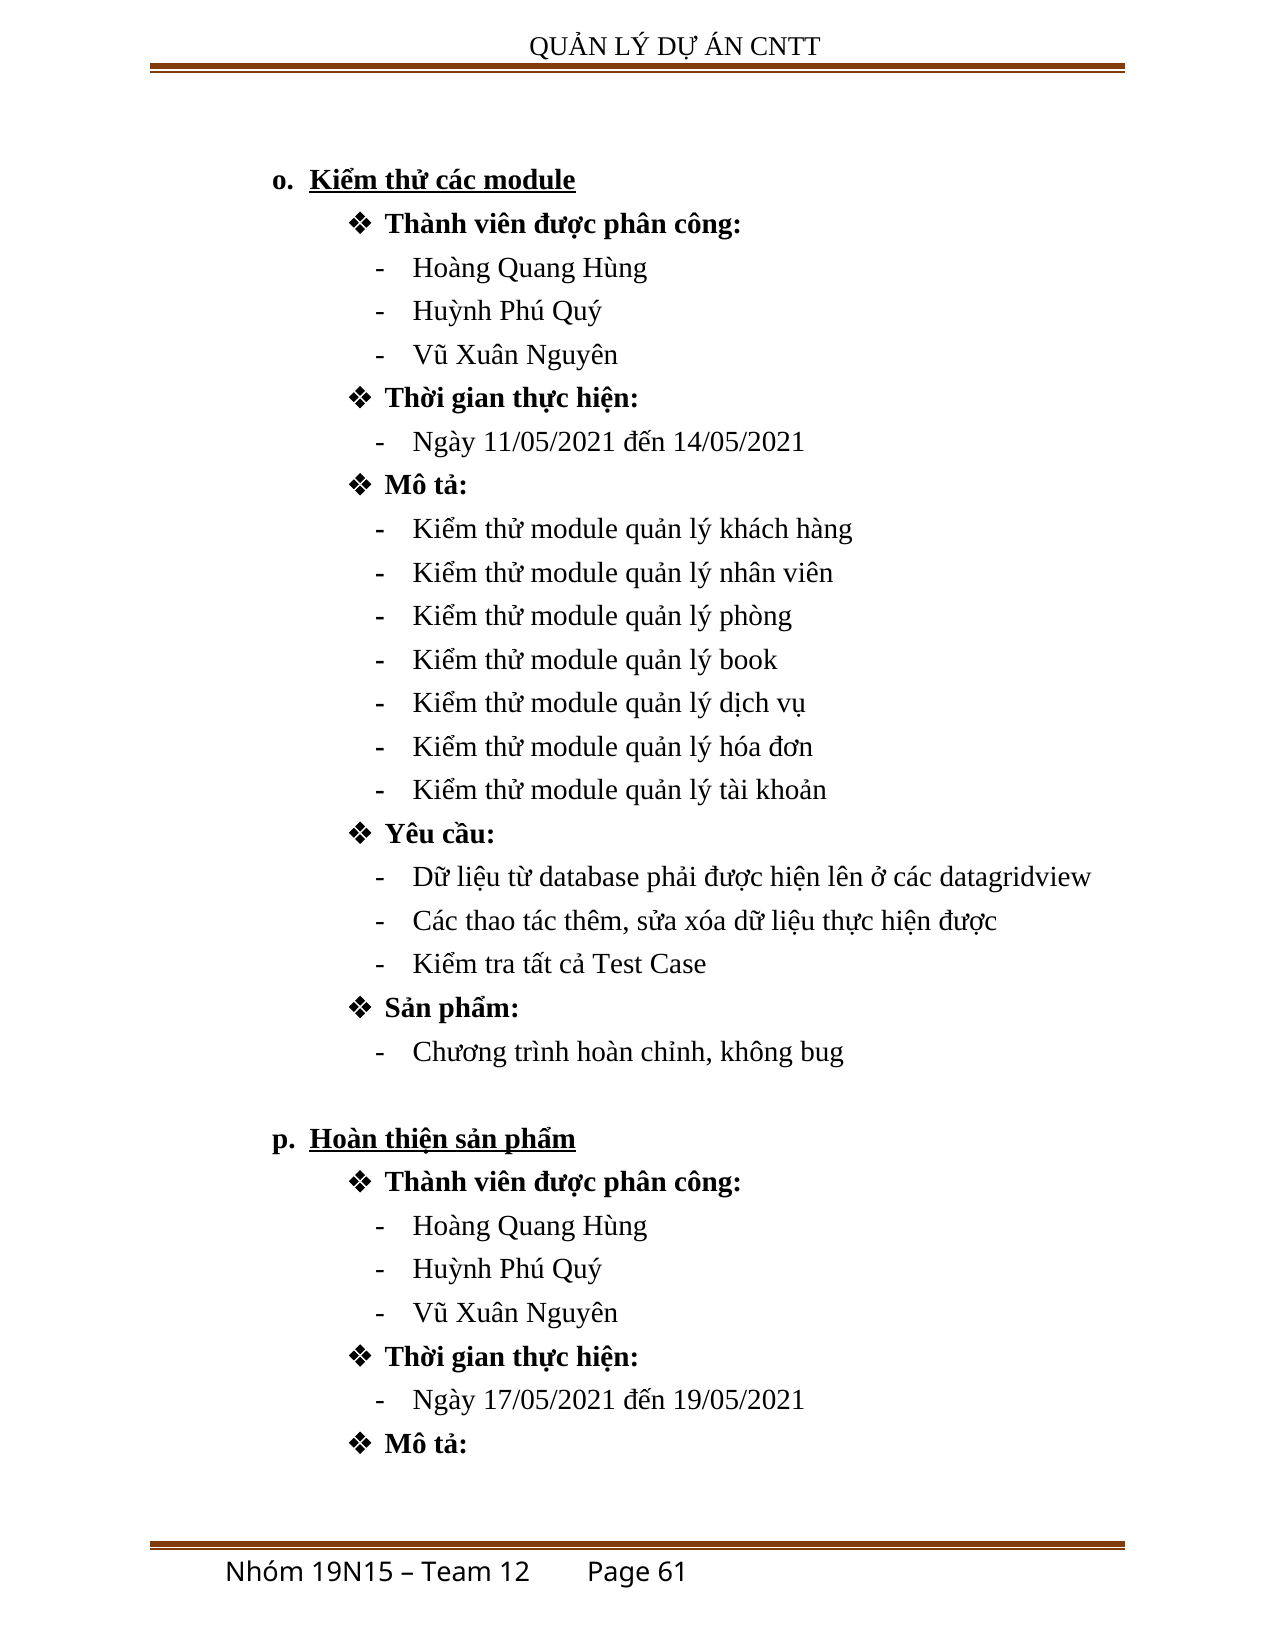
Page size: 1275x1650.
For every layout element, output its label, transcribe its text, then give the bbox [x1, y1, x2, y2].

list Kiểm thử module quản lý hóa đơn [375, 729, 1125, 762]
list Yêu cầu: [347, 816, 1125, 849]
list Hoàng Quang Hùng [375, 1208, 1125, 1242]
list Thành viên được phân công: [347, 1164, 1125, 1198]
list Sản phẩm: [347, 990, 1125, 1024]
list Mô tả: [347, 1426, 1125, 1459]
list Chương trình hoàn chỉnh, không bug [375, 1034, 1125, 1067]
list Kiểm thử module quản lý book [375, 642, 1125, 675]
list Huỳnh Phú Quý [375, 293, 1125, 327]
list Ngày 11/05/2021 đến 14/05/2021 [375, 424, 1125, 457]
list Kiểm thử module quản lý tài khoản [375, 772, 1125, 806]
list Hoàn thiện sản phẩm [272, 1121, 1125, 1154]
list Kiểm thử module quản lý nhân viên [375, 555, 1125, 588]
list Dữ liệu từ database phải được hiện lên ở các datagridview [375, 859, 1125, 893]
list Các thao tác thêm, sửa xóa dữ liệu thực hiện được [375, 903, 1125, 937]
list Ngày 17/05/2021 đến 19/05/2021 [375, 1382, 1125, 1416]
list Vũ Xuân Nguyên [375, 1295, 1125, 1329]
list Thành viên được phân công: [347, 206, 1125, 240]
list Thời gian thực hiện: [347, 1339, 1125, 1372]
list Hoàng Quang Hùng [375, 250, 1125, 283]
list Kiểm thử module quản lý phòng [375, 598, 1125, 632]
list Kiểm thử các module [272, 162, 1125, 196]
list Kiểm thử module quản lý dịch vụ [375, 685, 1125, 719]
list Thời gian thực hiện: [347, 380, 1125, 414]
list Vũ Xuân Nguyên [375, 337, 1125, 370]
list Kiểm thử module quản lý khách hàng [375, 511, 1125, 545]
list Huỳnh Phú Quý [375, 1252, 1125, 1285]
list Mô tả: [347, 467, 1125, 501]
list Kiểm tra tất cả Test Case [375, 947, 1125, 980]
